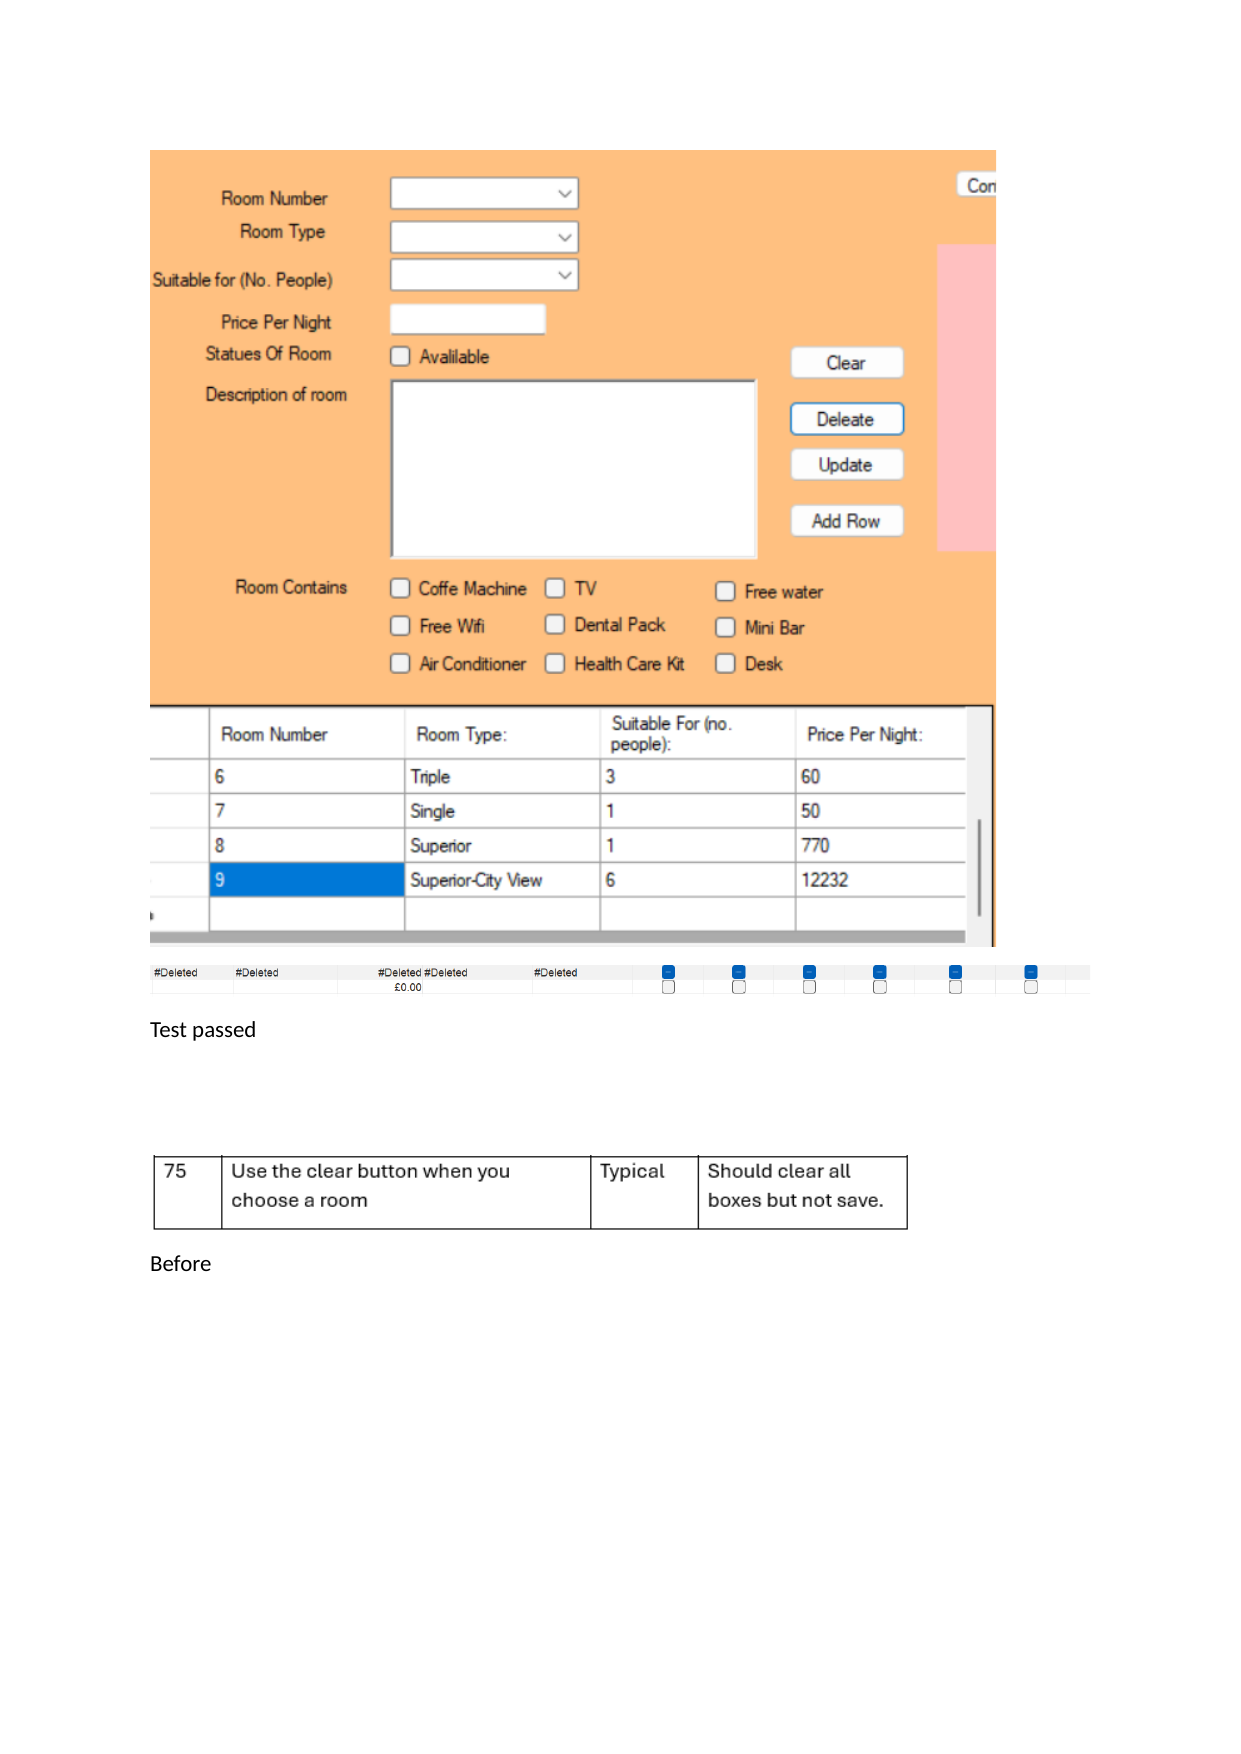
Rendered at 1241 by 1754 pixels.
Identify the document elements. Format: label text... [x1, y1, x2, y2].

text Before [150, 1249, 1090, 1277]
picture [150, 150, 997, 947]
picture [150, 965, 1091, 997]
text Test passed [150, 1015, 1090, 1043]
picture [150, 1155, 913, 1231]
